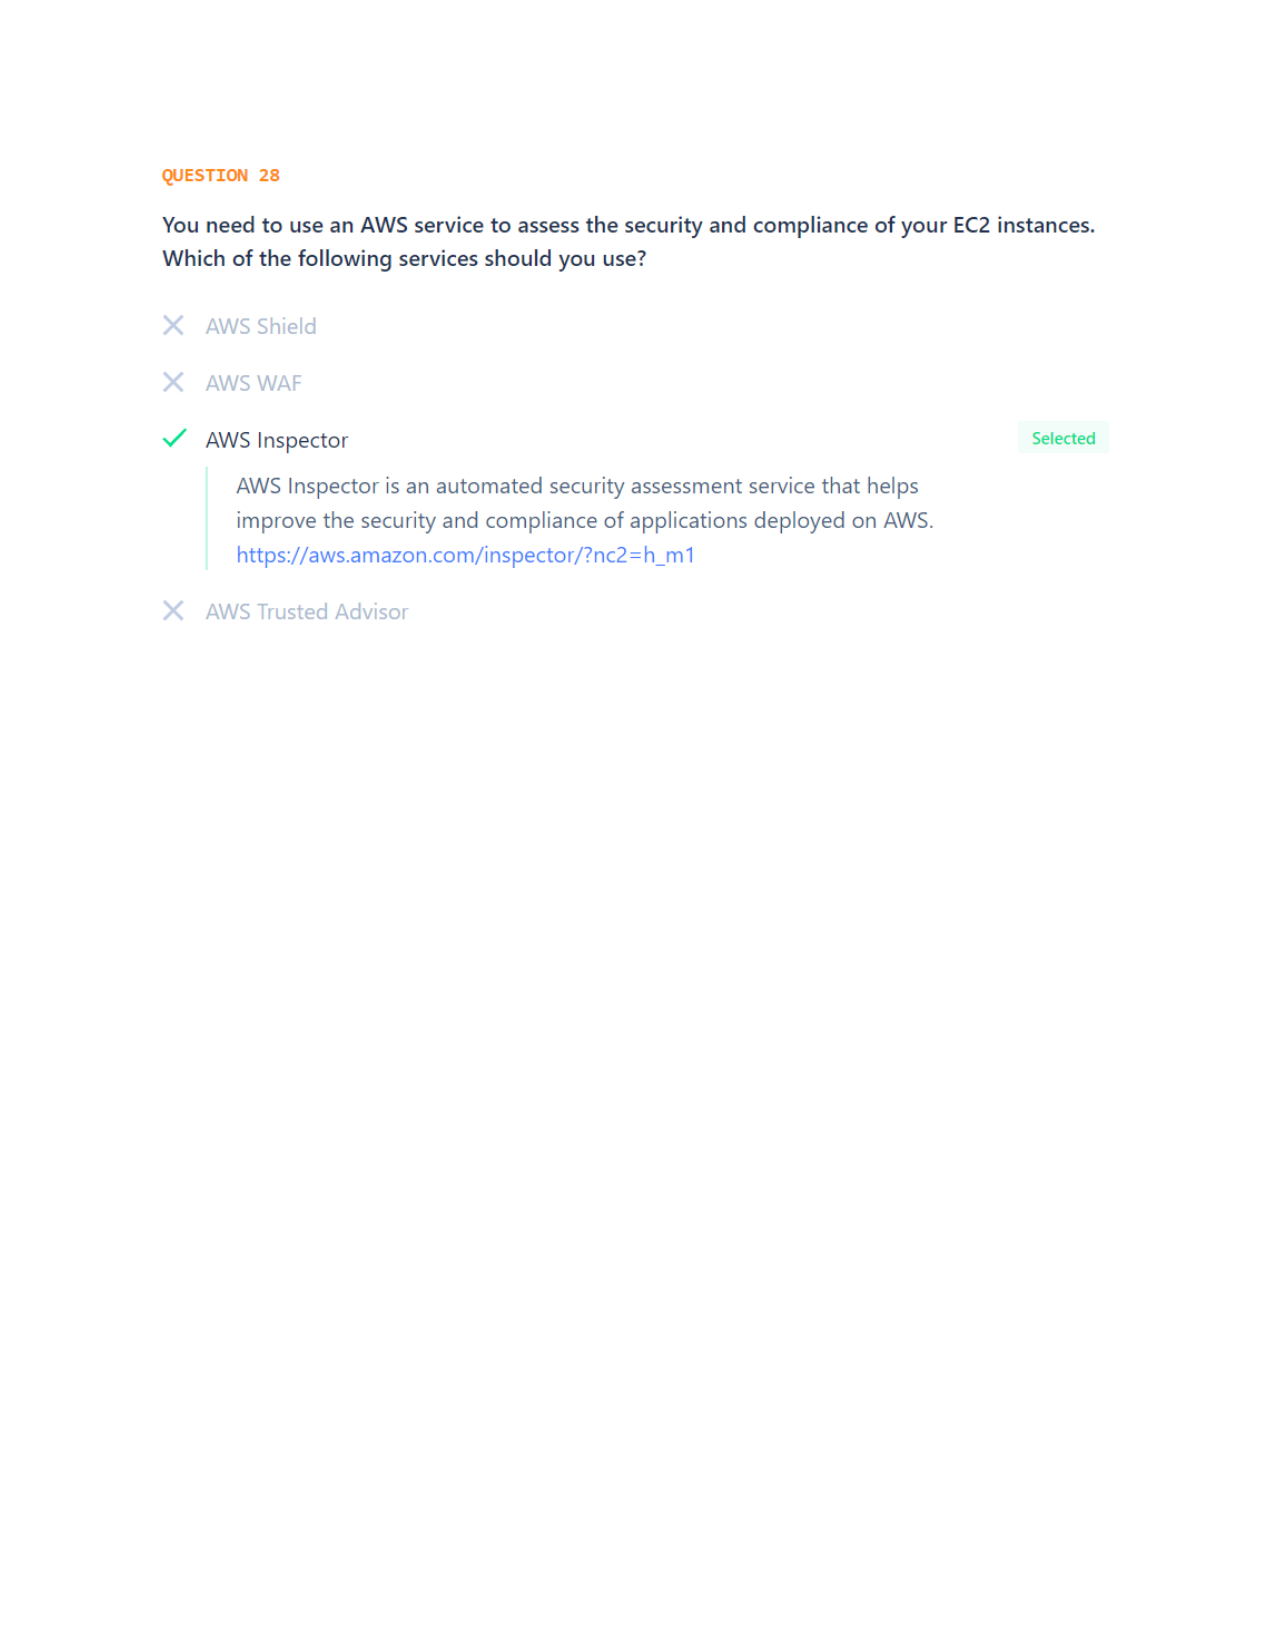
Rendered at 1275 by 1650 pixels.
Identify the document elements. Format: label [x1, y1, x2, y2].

picture [150, 150, 1125, 655]
